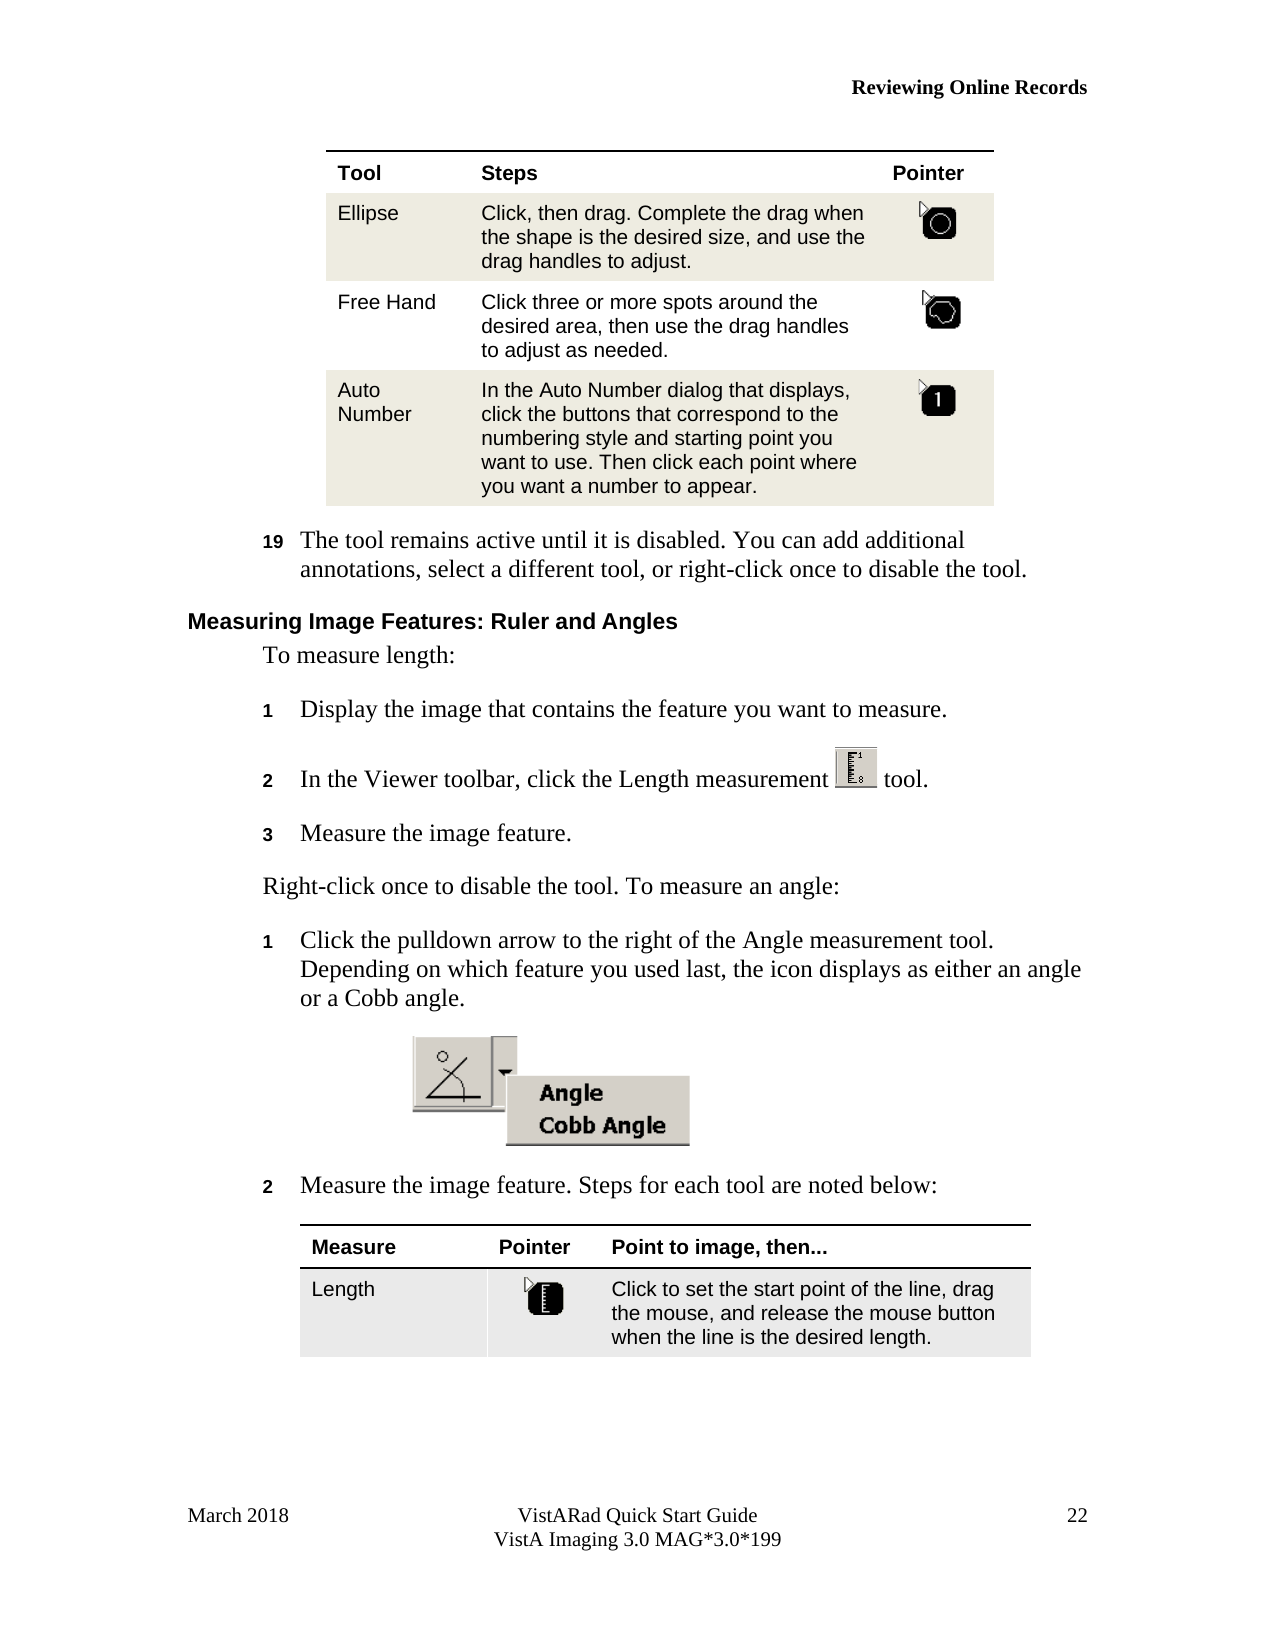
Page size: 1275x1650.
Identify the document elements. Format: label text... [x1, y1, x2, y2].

list Click the pulldown arrow to the right of the Angle measurement tool. Depending on which feature you used last, the icon displays as either an angle or a Cobb angle. [262, 925, 1087, 1011]
table_cell [881, 281, 994, 370]
table_cell Click to set the start point of the line, drag the mouse, and release the mouse button when the line is the desired length. [600, 1269, 1031, 1357]
table_header Point to image, then... [600, 1226, 1031, 1267]
table_cell Auto Number [326, 370, 470, 506]
table_cell In the Auto Number dialog that displays, click the buttons that correspond to the numbering style and starting point you want to use. Then click each point where you want a number to appear. [470, 370, 881, 506]
table_cell [881, 193, 994, 281]
list In the Viewer toolbar, click the Length measurement tool. [262, 748, 1087, 793]
text To measure length: [262, 640, 1087, 669]
table_cell Click three or more spots around the desired area, then use the drag handles to adjust as needed. [470, 281, 881, 370]
subtitle Measuring Image Features: Ruler and Angles [187, 608, 1087, 634]
text Right-click once to disable the tool. To measure an angle: [262, 871, 1087, 900]
picture [921, 289, 962, 330]
picture [523, 1277, 565, 1315]
table_cell [881, 370, 994, 506]
table_cell Click, then drag. Complete the drag when the shape is the desired size, and use the drag handles to adjust. [470, 193, 881, 281]
picture [918, 378, 957, 416]
table_header Pointer [881, 152, 994, 193]
table_cell Length [300, 1269, 487, 1357]
list Measure the image feature. [262, 818, 1087, 846]
table_cell [488, 1269, 600, 1357]
table_header Pointer [488, 1226, 600, 1267]
table_cell Ellipse [326, 193, 470, 281]
list The tool remains active until it is disabled. You can add additional annotations, select a different tool, or right-click once to disable the tool. [262, 525, 1087, 583]
table_header Measure [300, 1226, 487, 1267]
table_header Tool [326, 152, 470, 193]
table_header Steps [470, 152, 881, 193]
picture [412, 1036, 690, 1146]
picture [835, 747, 878, 788]
table_cell Free Hand [326, 281, 470, 370]
picture [918, 201, 957, 239]
list Display the image that contains the feature you want to measure. [262, 694, 1087, 723]
list Measure the image feature. Steps for each tool are noted below: [262, 1171, 1087, 1199]
